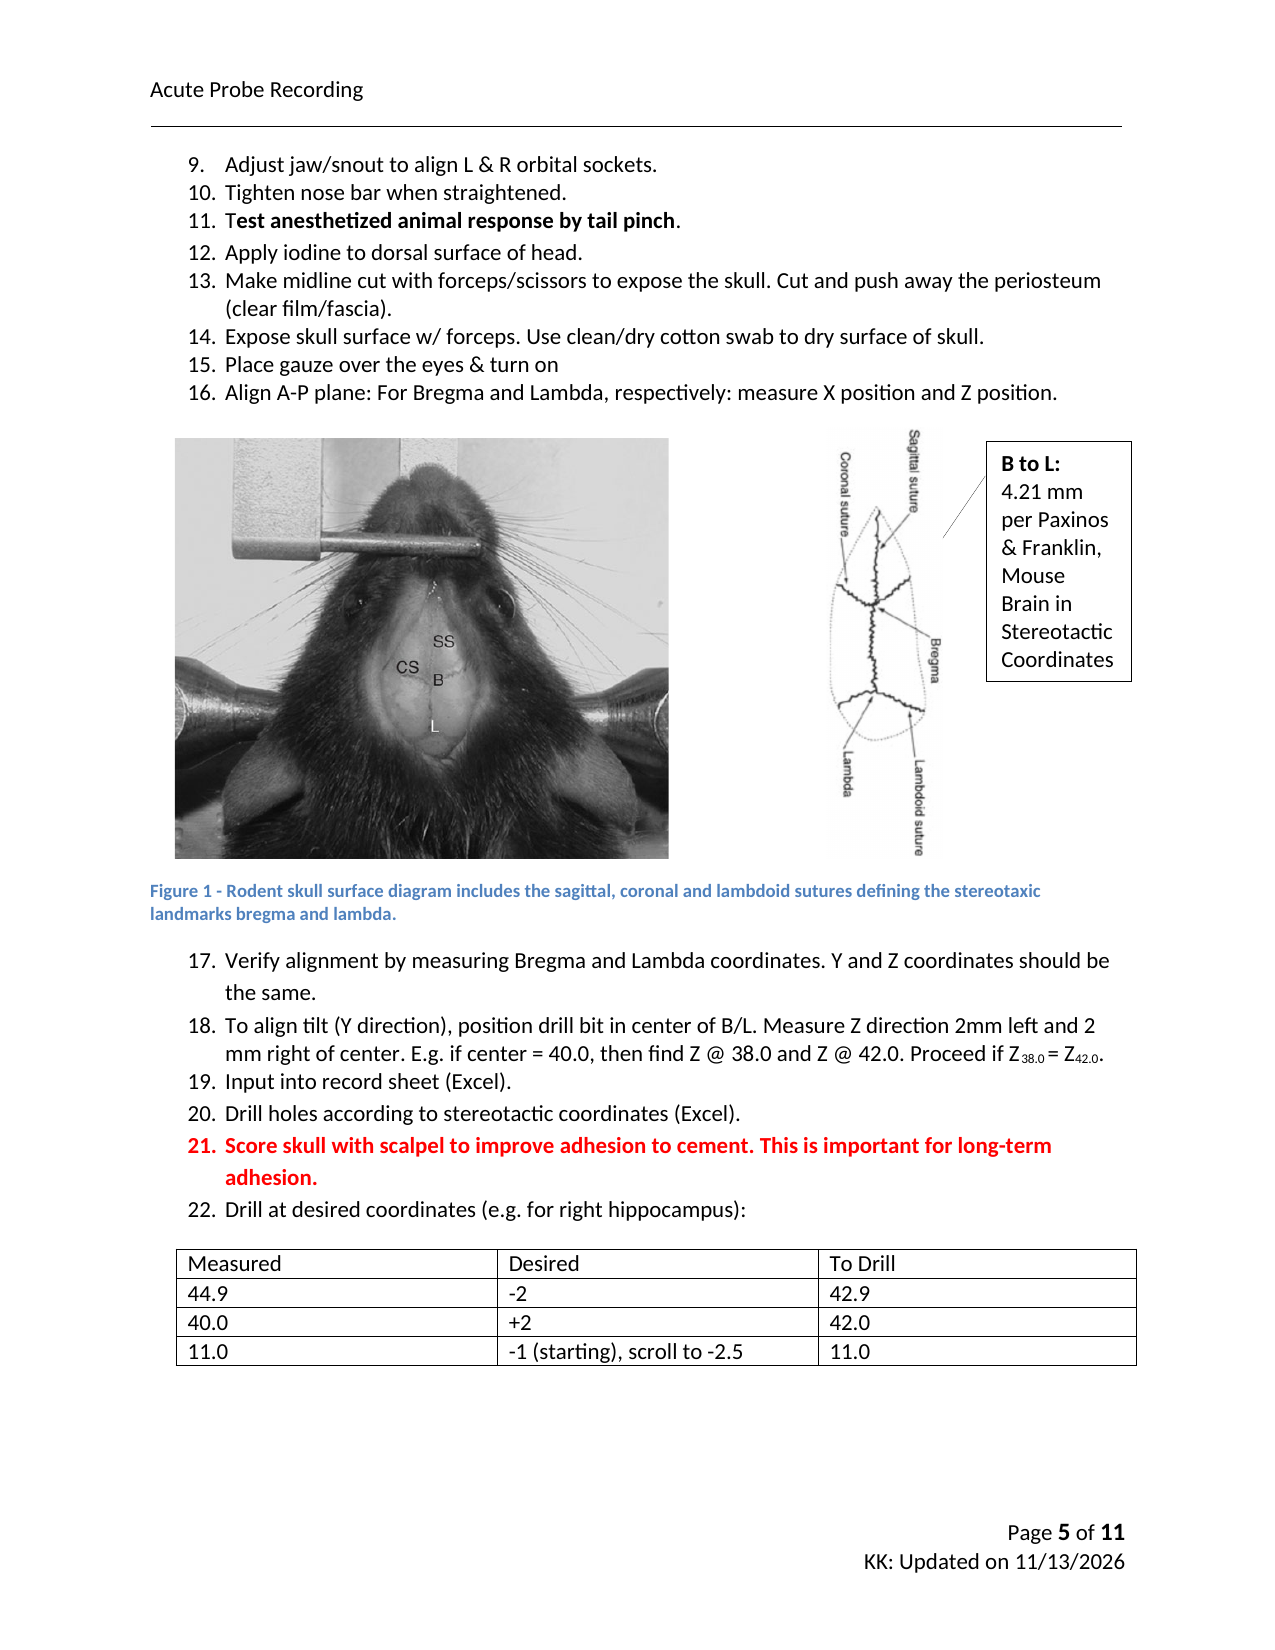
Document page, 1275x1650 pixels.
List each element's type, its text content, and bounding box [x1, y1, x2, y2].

table_cell -1 (starting), scroll to -2.5 [498, 1337, 818, 1365]
list Place gauze over the eyes & turn on [187, 350, 1125, 378]
list Adjust jaw/snout to align L & R orbital sockets. [187, 150, 1125, 178]
table_cell 40.0 [177, 1308, 497, 1336]
table_header Desired [498, 1250, 818, 1278]
table_header Measured [177, 1250, 497, 1278]
list Tighten nose bar when straightened. [187, 178, 1125, 206]
list Apply iodine to dorsal surface of head. [187, 238, 1125, 266]
table_cell 42.9 [819, 1279, 1136, 1307]
table_cell 42.0 [819, 1308, 1136, 1336]
list Verify alignment by measuring Bregma and Lambda coordinates. Y and Z coordinates should be the same. [187, 946, 1125, 1007]
table_cell 11.0 [819, 1337, 1136, 1365]
list Input into record sheet (Excel). [187, 1067, 1125, 1095]
list Make midline cut with forceps/scissors to expose the skull. Cut and push away the periosteum (clear film/fascia). [187, 266, 1125, 322]
list Expose skull surface w/ forceps. Use clean/dry cotton swab to dry surface of skull. [187, 322, 1125, 350]
list Drill at desired coordinates (e.g. for right hippocampus): [187, 1196, 1125, 1223]
table_cell 44.9 [177, 1279, 497, 1307]
list Drill holes according to stereotactic coordinates (Excel). [187, 1099, 1125, 1127]
list To align tilt (Y direction), position drill bit in center of B/L. Measure Z direction 2mm left and 2 mm right of center. E.g. if center = 40.0, then find Z @ 38.0 and Z @ 42.0. Proceed if Z38.0 = Z42.0. [187, 1011, 1125, 1067]
picture [174, 438, 669, 859]
table_cell -2 [498, 1279, 818, 1307]
list Score skull with scalpel to improve adhesion to cement. This is important for long-term adhesion. [187, 1131, 1125, 1191]
table_cell +2 [498, 1308, 818, 1336]
list Align A-P plane: For Bregma and Lambda, respectively: measure X position and Z position. [187, 378, 1125, 406]
table_cell 11.0 [177, 1337, 497, 1365]
table_header To Drill [819, 1250, 1136, 1278]
list Test anesthetized animal response by tail pinch. [187, 206, 1125, 234]
picture [827, 428, 942, 858]
